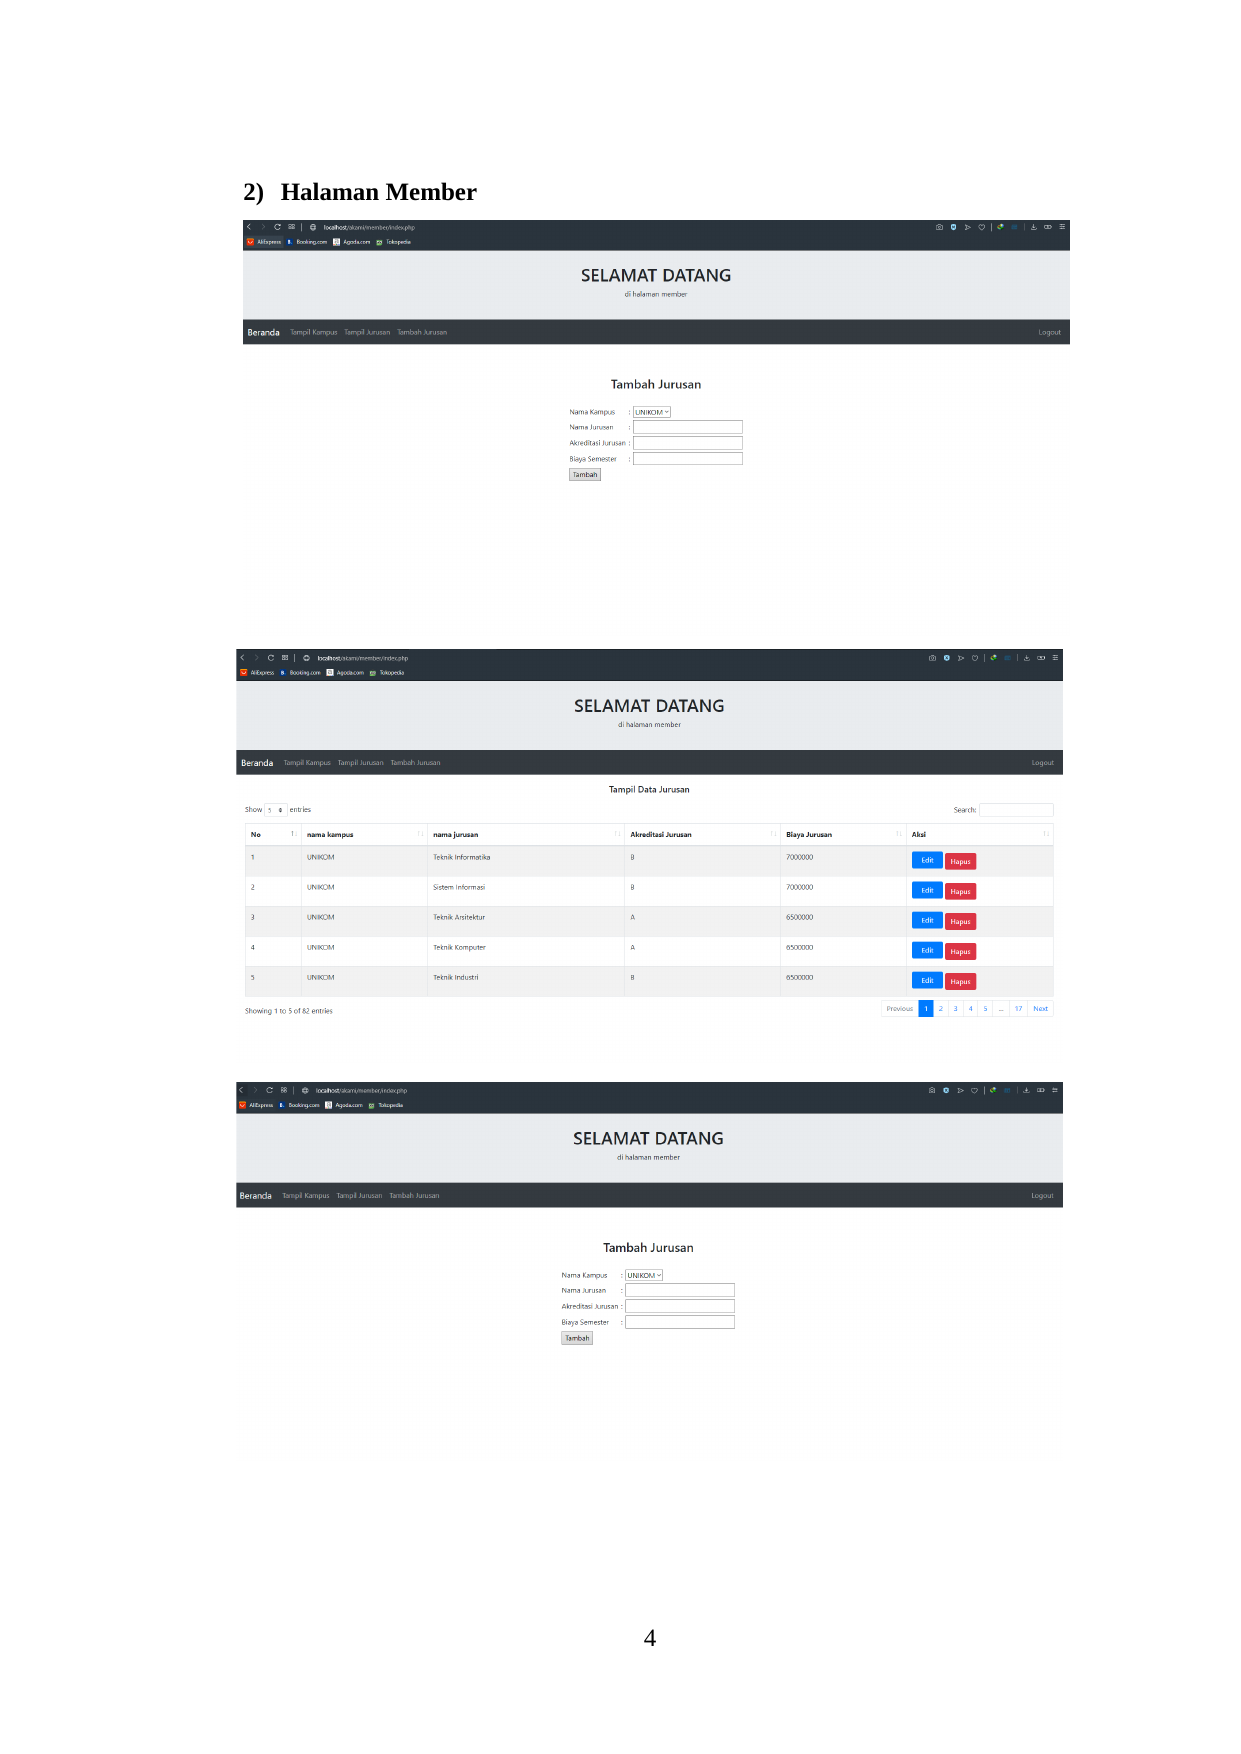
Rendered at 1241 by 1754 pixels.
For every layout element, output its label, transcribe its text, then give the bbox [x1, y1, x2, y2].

picture [236, 649, 1063, 1063]
picture [236, 1082, 1063, 1461]
list Halaman Member [243, 177, 1063, 206]
picture [243, 220, 1070, 636]
